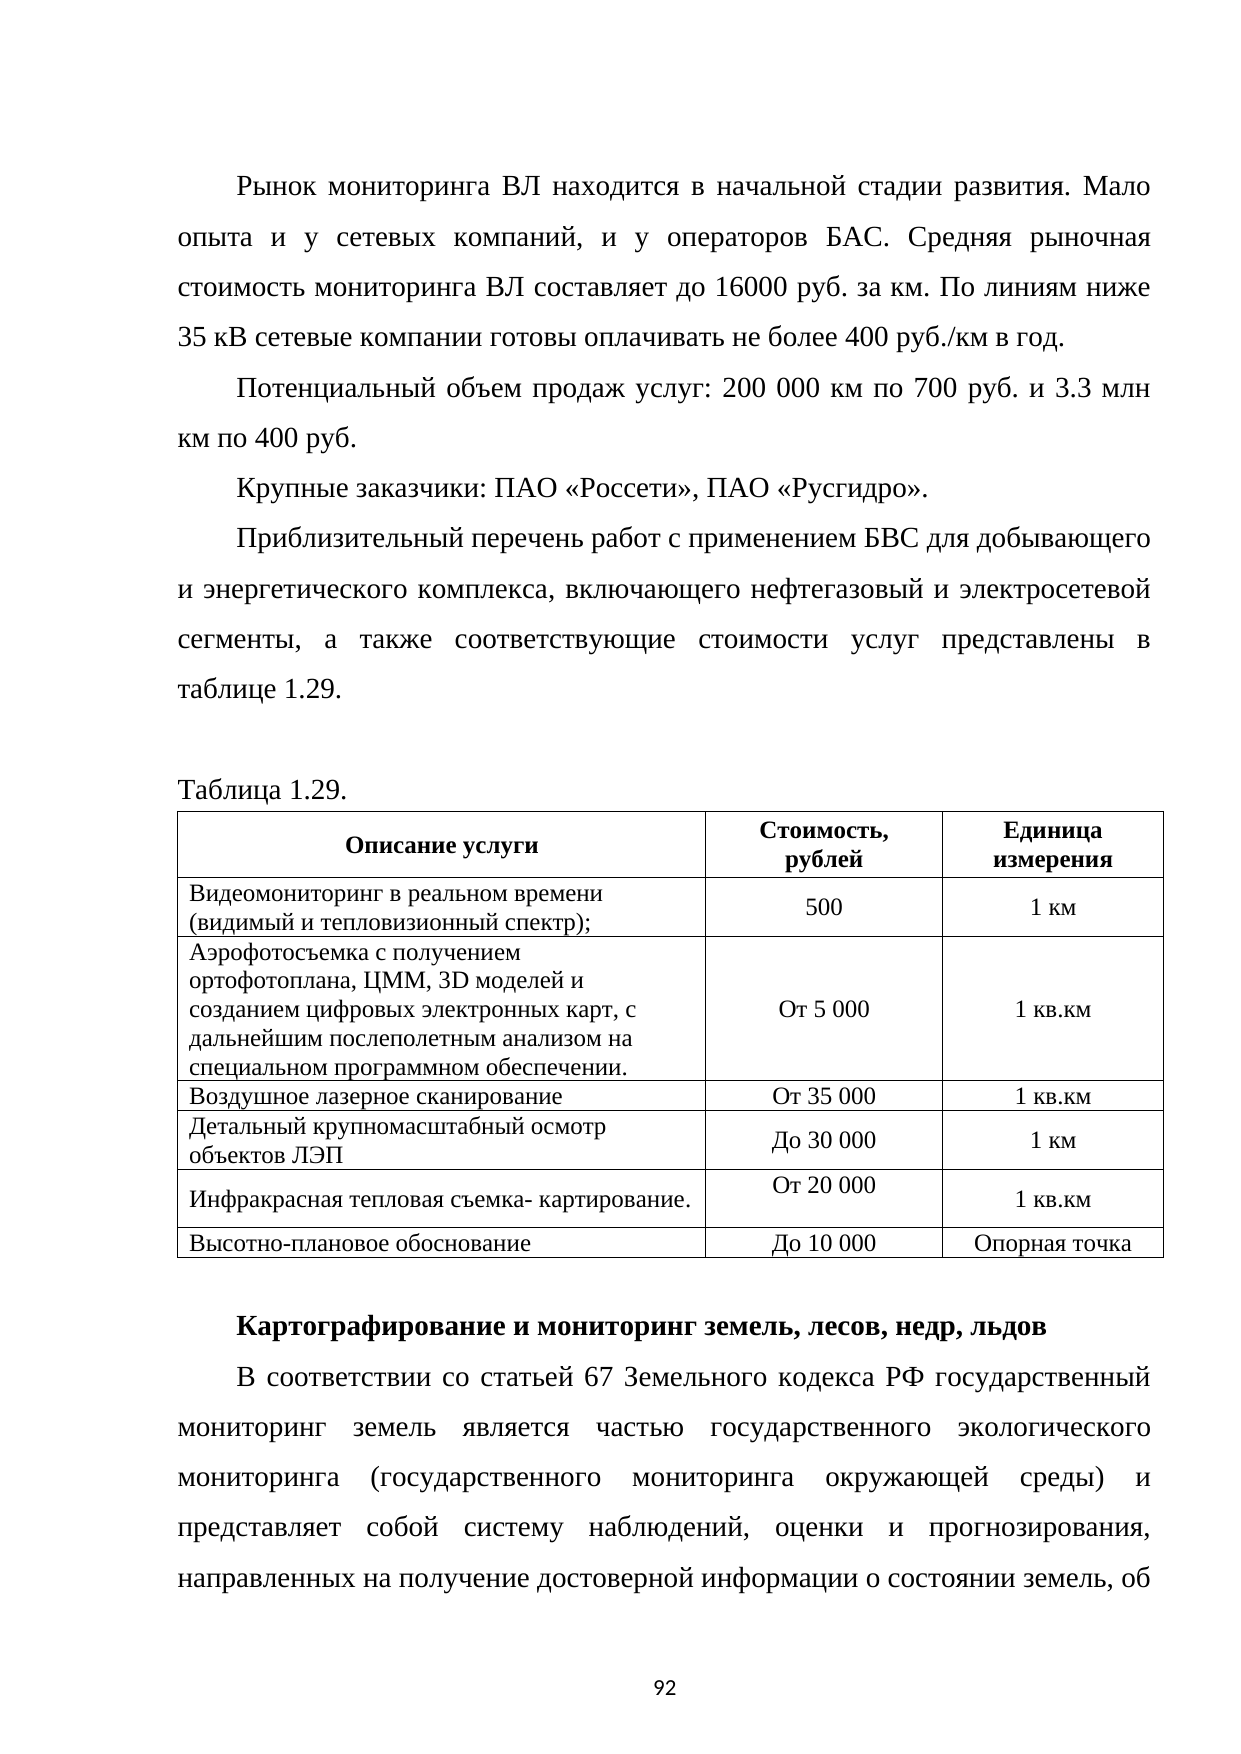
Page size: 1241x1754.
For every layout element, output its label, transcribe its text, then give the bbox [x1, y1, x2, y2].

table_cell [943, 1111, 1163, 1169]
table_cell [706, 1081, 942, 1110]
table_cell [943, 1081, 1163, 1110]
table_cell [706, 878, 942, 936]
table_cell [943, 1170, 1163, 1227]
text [177, 1359, 1152, 1593]
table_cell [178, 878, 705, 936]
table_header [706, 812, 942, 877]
text Рынок мониторинга ВЛ находится в начальной стадии развития. Мало опыта и у сетевых компаний, и у операторов БАС. Средняя рыночная стоимость мониторинга ВЛ составляет до 16000 руб. за км. По линиям ниже 35 кВ сетевые компании готовы оплачивать не более 400 руб./км в год. [177, 168, 1152, 353]
text Приблизительный перечень работ с применением БВС для добывающего и энергетического комплекса, включающего нефтегазовый и электросетевой сегменты, а также соответствующие стоимости услуг представлены в таблице 1.29. [177, 521, 1152, 705]
text Крупные заказчики: ПАО «Россети», ПАО «Русгидро». [177, 470, 1152, 504]
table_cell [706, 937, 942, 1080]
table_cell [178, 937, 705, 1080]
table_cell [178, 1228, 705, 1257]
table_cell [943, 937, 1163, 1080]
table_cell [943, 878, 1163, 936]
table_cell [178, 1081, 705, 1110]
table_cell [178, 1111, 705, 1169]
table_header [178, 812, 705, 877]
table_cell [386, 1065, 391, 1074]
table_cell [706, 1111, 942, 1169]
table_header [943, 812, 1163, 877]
text Таблица 1.29. [177, 772, 1152, 806]
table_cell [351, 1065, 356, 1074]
text Потенциальный объем продаж услуг: 200 000 км по 700 руб. и 3.3 млн км по 400 руб. [177, 370, 1152, 453]
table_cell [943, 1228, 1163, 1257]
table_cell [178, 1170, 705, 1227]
text Картографирование и мониторинг земель, лесов, недр, льдов [177, 1308, 1152, 1342]
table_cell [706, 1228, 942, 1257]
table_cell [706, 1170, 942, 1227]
